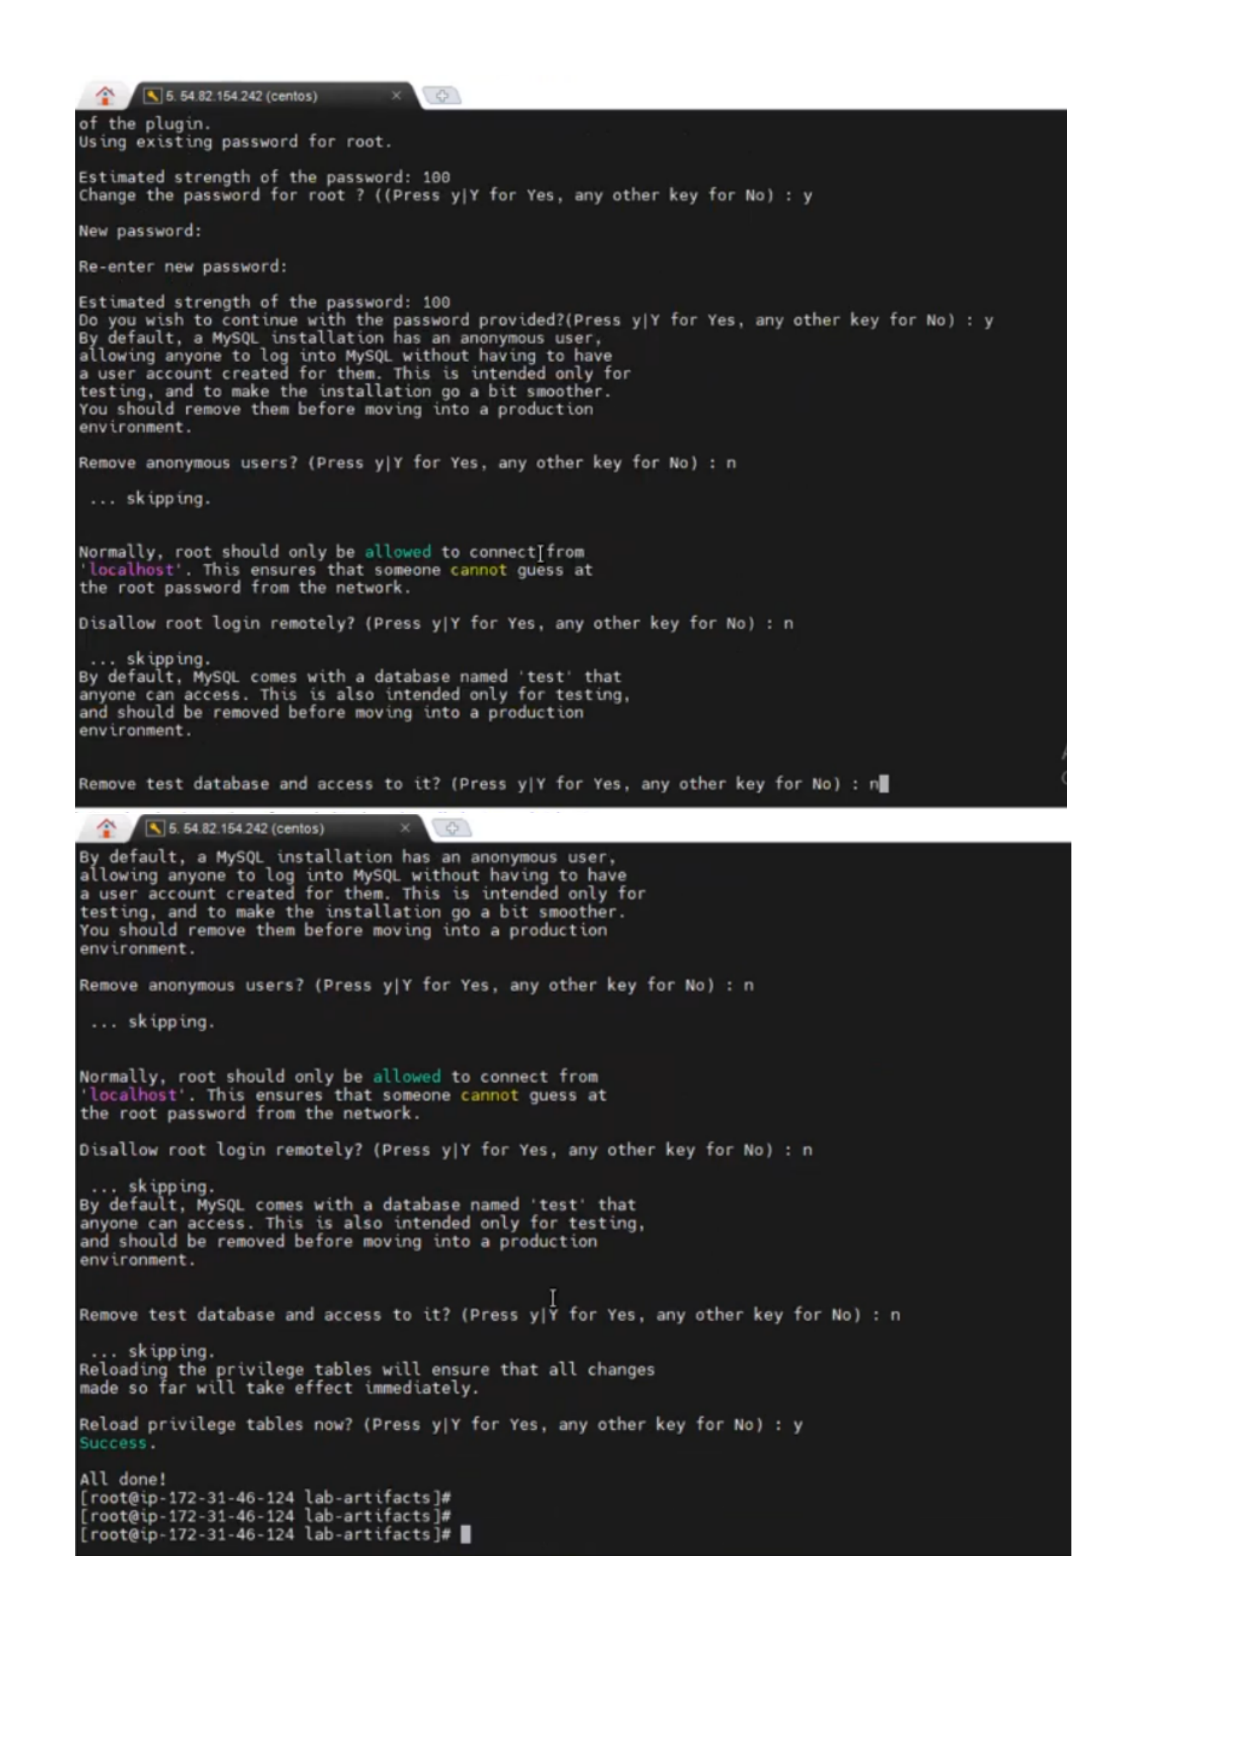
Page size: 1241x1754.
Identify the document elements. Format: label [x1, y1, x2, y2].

picture [75, 814, 1072, 1556]
picture [75, 75, 1067, 813]
